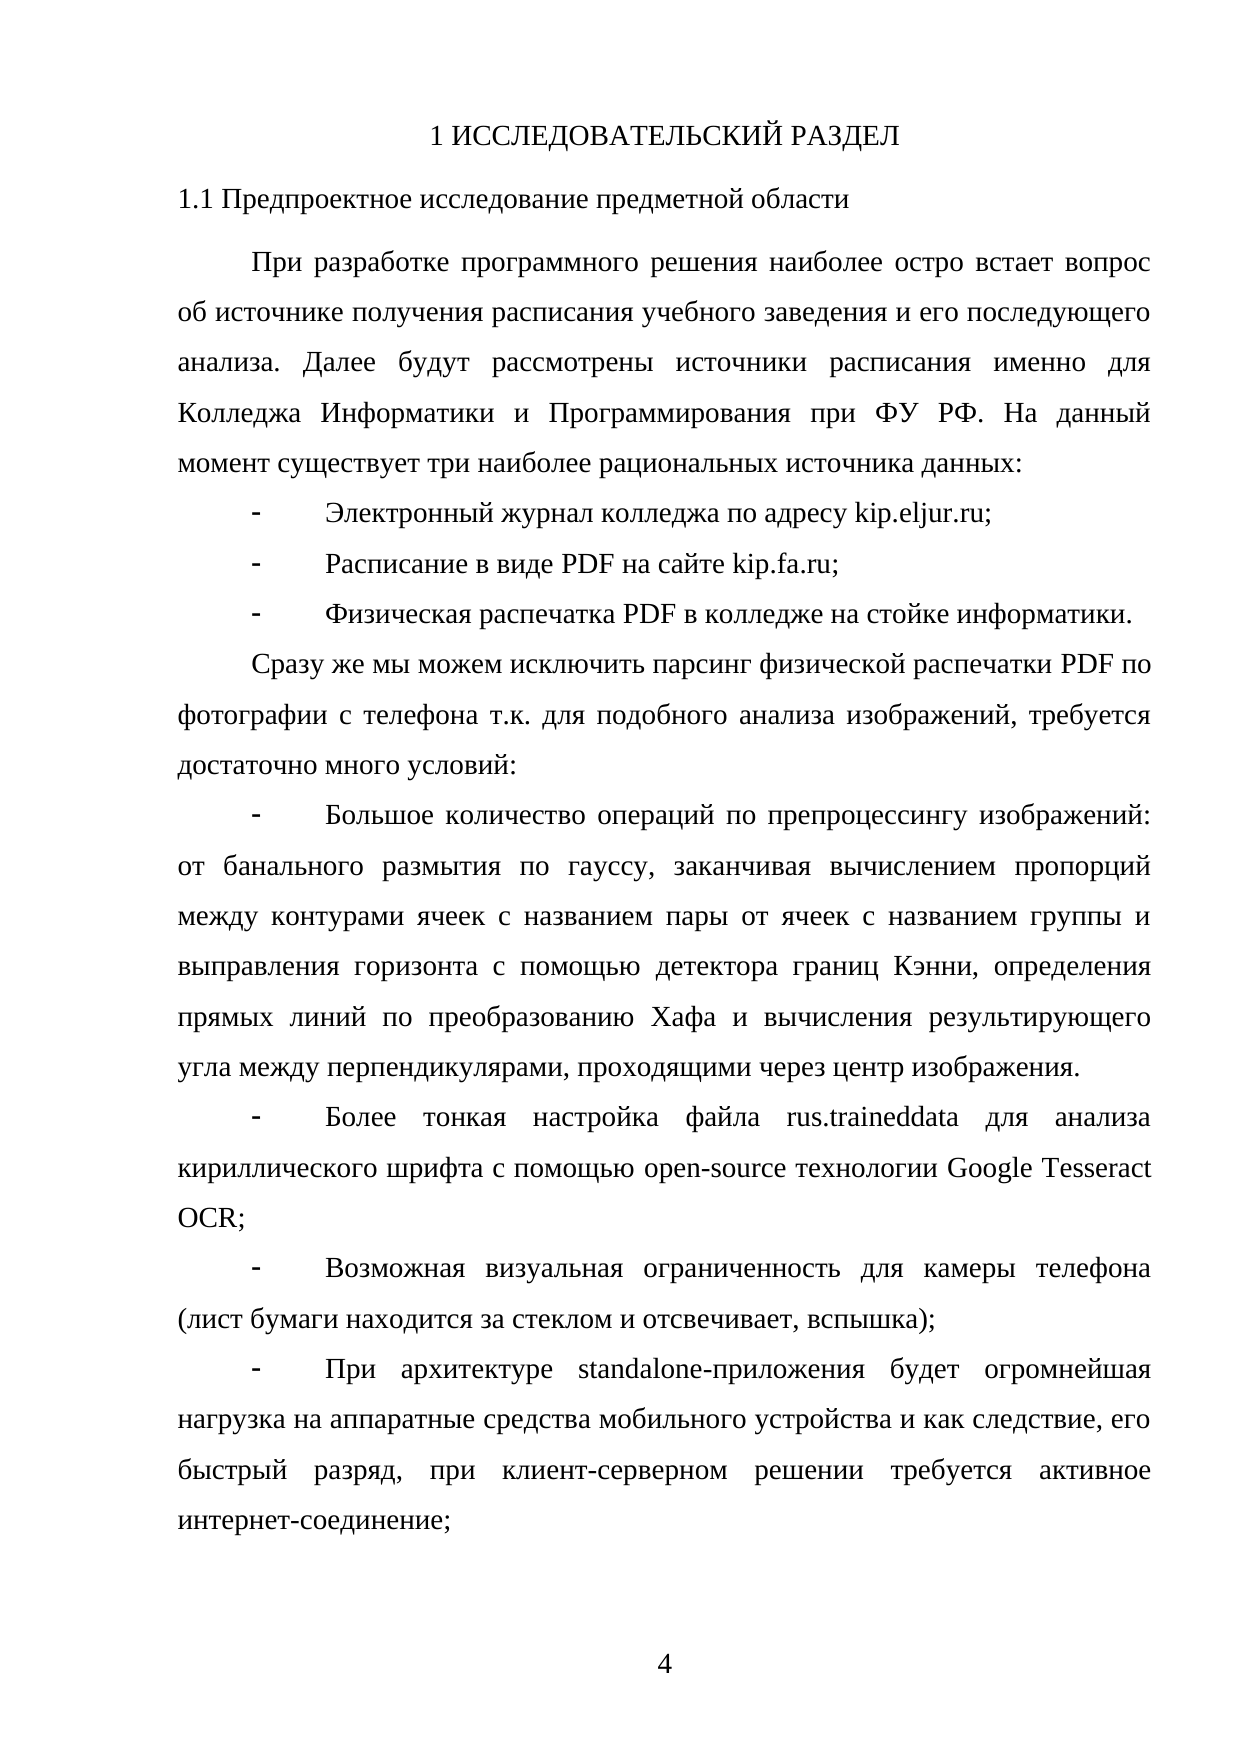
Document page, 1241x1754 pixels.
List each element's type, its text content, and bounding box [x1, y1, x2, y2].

list Расписание в виде PDF на сайте kip.fa.ru; [177, 546, 1152, 579]
list Физическая распечатка PDF в колледже на стойке информатики. [177, 596, 1152, 630]
text При разработке программного решения наиболее остро встает вопрос об источнике получения расписания учебного заведения и его последующего анализа. Далее будут рассмотрены источники расписания именно для Колледжа Информатики и Программирования при ФУ РФ. На данный момент существует три наиболее рациональных источника данных: [177, 244, 1152, 478]
list При архитектуре standalone-приложения будет огромнейшая нагрузка на аппаратные средства мобильного устройства и как следствие, его быстрый разряд, при клиент-серверном решении требуется активное интернет-соединение; [177, 1351, 1152, 1536]
list Большое количество операций по препроцессингу изображений: от банального размытия по гауссу, заканчивая вычислением пропорций между контурами ячеек с названием пары от ячеек с названием группы и выправления горизонта с помощью детектора границ Кэнни, определения прямых линий по преобразованию Хафа и вычисления результирующего угла между перпендикулярами, проходящими через центр изображения. [177, 1032, 1152, 1083]
list Электронный журнал колледжа по адресу kip.eljur.ru; [177, 495, 1152, 529]
text Сразу же мы можем исключить парсинг физической распечатки PDF по фотографии с телефона т.к. для подобного анализа изображений, требуется достаточно много условий: [177, 647, 1152, 781]
list Более тонкая настройка файла rus.traineddata для анализа кириллического шрифта с помощью open-source технологии Google Tesseract OCR; [177, 1099, 1152, 1234]
subtitle 1 ИССЛЕДОВАТЕЛЬСКИЙ РАЗДЕЛ [177, 118, 1152, 152]
list Возможная визуальная ограниченность для камеры телефона (лист бумаги находится за стеклом и отсвечивает, вспышка); [177, 1251, 1152, 1334]
subtitle 1.1 Предпроектное исследование предметной области [177, 181, 1152, 214]
list Большое количество операций по препроцессингу изображений: от банального размытия по гауссу, заканчивая вычислением пропорций между контурами ячеек с названием пары от ячеек с названием группы и выправления горизонта с помощью детектора границ Кэнни, определения прямых линий по преобразованию Хафа и вычисления результирующего угла между перпендикулярами, проходящими через центр изображения. [177, 797, 1152, 999]
